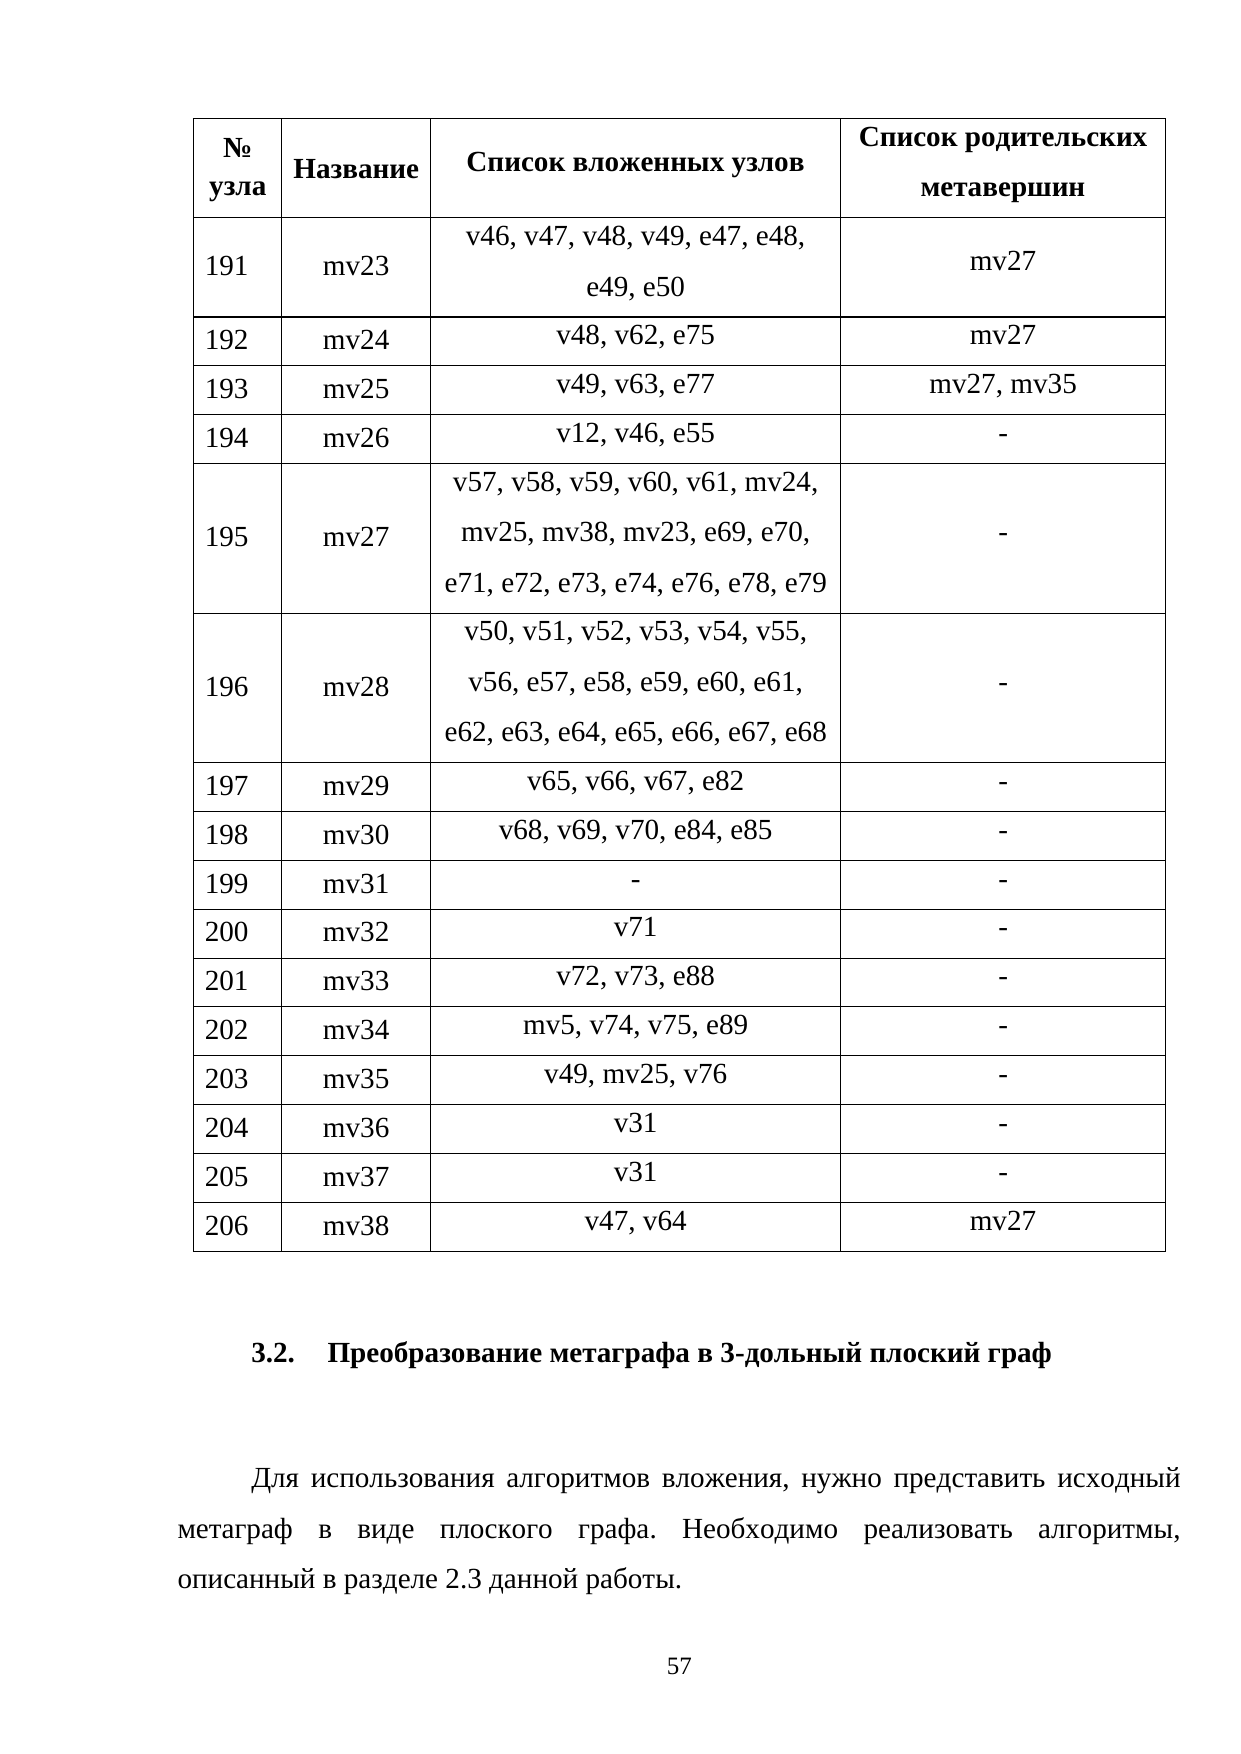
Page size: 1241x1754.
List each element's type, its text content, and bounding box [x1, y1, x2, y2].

table_cell v49, v63, e77 [431, 366, 840, 414]
table_cell v46, v47, v48, v49, e47, e48, e49, e50 [431, 218, 840, 316]
table_cell 202 [194, 1007, 281, 1055]
table_cell mv25 [282, 366, 430, 414]
table_cell mv28 [282, 614, 430, 762]
table_header № узла [194, 119, 281, 217]
text Для использования алгоритмов вложения, нужно представить исходный метаграф в виде плоского графа. Необходимо реализовать алгоритмы, описанный в разделе 2.3 данной работы. [177, 1460, 1181, 1594]
table_cell mv27 [841, 1203, 1165, 1251]
table_cell 203 [194, 1056, 281, 1104]
table_cell - [841, 959, 1165, 1006]
table_cell - [841, 812, 1165, 860]
table_cell v71 [431, 910, 840, 957]
table_cell mv38 [282, 1203, 430, 1251]
table_cell 206 [194, 1203, 281, 1251]
table_cell mv23 [282, 218, 430, 316]
table_cell mv35 [282, 1056, 430, 1104]
table_cell v12, v46, e55 [431, 415, 840, 463]
table_cell mv36 [282, 1105, 430, 1153]
table_cell mv37 [282, 1154, 430, 1202]
table_cell mv32 [282, 910, 430, 957]
table_cell mv24 [282, 318, 430, 365]
table_cell - [841, 861, 1165, 908]
table_cell 201 [194, 959, 281, 1006]
table_cell mv27 [841, 218, 1165, 316]
table_cell mv27, mv35 [841, 366, 1165, 414]
table_cell mv34 [282, 1007, 430, 1055]
table_cell v72, v73, e88 [431, 959, 840, 1006]
table_cell 193 [194, 366, 281, 414]
table_cell 205 [194, 1154, 281, 1202]
table_header Название [282, 119, 430, 217]
table_cell - [841, 910, 1165, 957]
table_cell - [841, 1154, 1165, 1202]
table_cell v47, v64 [431, 1203, 840, 1251]
table_header Список вложенных узлов [431, 119, 840, 217]
subtitle Преобразование метаграфа в 3-дольный плоский граф [177, 1335, 1181, 1369]
table_cell - [841, 415, 1165, 463]
table_cell 192 [194, 318, 281, 365]
table_cell v49, mv25, v76 [431, 1056, 840, 1104]
table_cell mv33 [282, 959, 430, 1006]
table_cell mv26 [282, 415, 430, 463]
table_cell 194 [194, 415, 281, 463]
table_cell 200 [194, 910, 281, 957]
table_cell v31 [431, 1154, 840, 1202]
table_cell v65, v66, v67, e82 [431, 763, 840, 811]
table_cell 204 [194, 1105, 281, 1153]
table_cell - [841, 614, 1165, 762]
table_cell 198 [194, 812, 281, 860]
table_cell 191 [194, 218, 281, 316]
table_cell v48, v62, e75 [431, 318, 840, 365]
table_cell v57, v58, v59, v60, v61, mv24, mv25, mv38, mv23, e69, e70, e71, e72, e73, e74, e76, e78, e79 [431, 464, 840, 612]
table_cell v68, v69, v70, e84, e85 [431, 812, 840, 860]
table_cell - [841, 1007, 1165, 1055]
table_cell 197 [194, 763, 281, 811]
table_cell 199 [194, 861, 281, 908]
table_cell 196 [194, 614, 281, 762]
table_cell mv27 [841, 318, 1165, 365]
table_cell mv27 [282, 464, 430, 612]
table_cell mv29 [282, 763, 430, 811]
table_cell mv31 [282, 861, 430, 908]
table_cell 195 [194, 464, 281, 612]
table_header Список родительских метавершин [841, 119, 1165, 217]
table_cell - [431, 861, 840, 908]
table_cell - [841, 763, 1165, 811]
table_cell v31 [431, 1105, 840, 1153]
table_cell - [841, 1056, 1165, 1104]
table_cell v50, v51, v52, v53, v54, v55, v56, e57, e58, e59, e60, e61, e62, e63, e64, e65, e66, e67, e68 [431, 614, 840, 762]
table_cell mv5, v74, v75, e89 [431, 1007, 840, 1055]
table_cell - [841, 464, 1165, 612]
table_cell mv30 [282, 812, 430, 860]
table_cell - [841, 1105, 1165, 1153]
